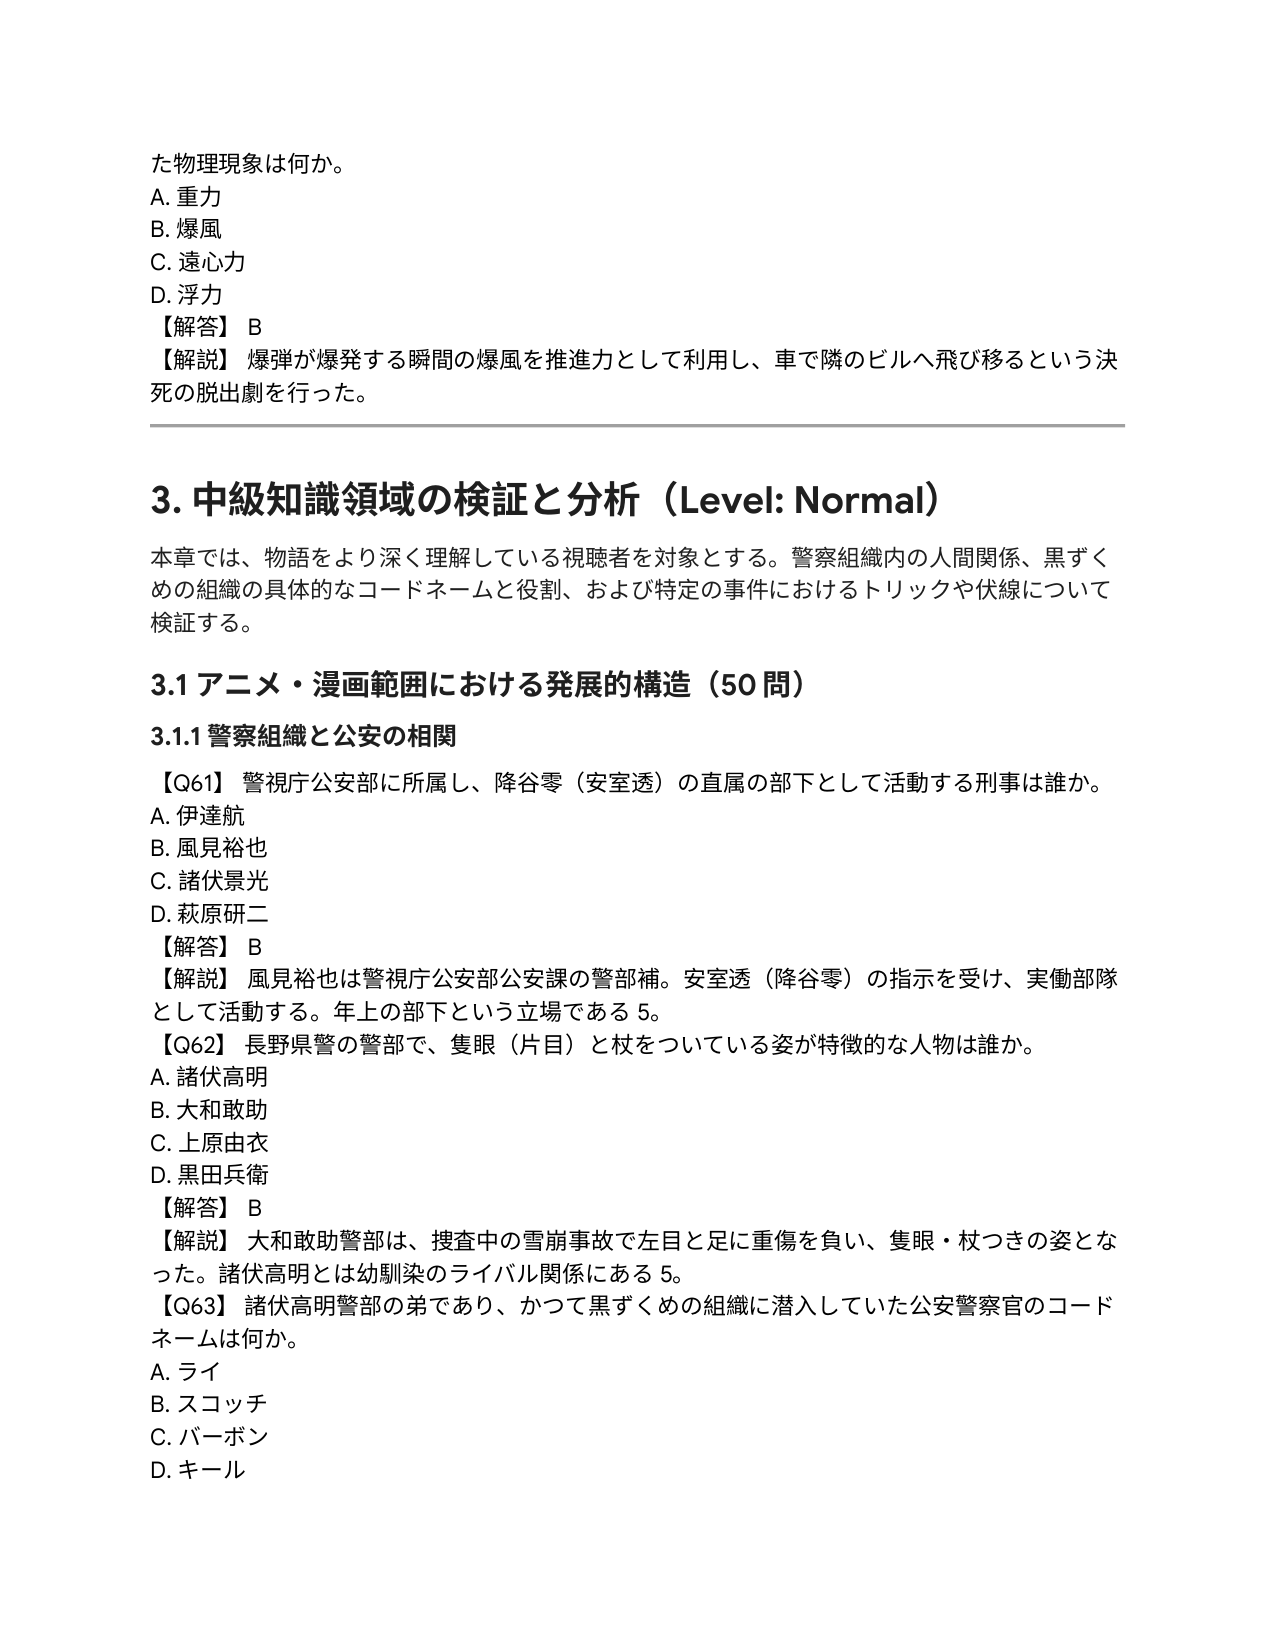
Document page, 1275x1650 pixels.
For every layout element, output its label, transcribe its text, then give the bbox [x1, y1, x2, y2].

text 【Q63】 諸伏高明警部の弟であり、かつて黒ずくめの組織に潜入していた公安警察官のコードネームは何か。 [150, 1293, 1125, 1354]
text A. 伊達航 [150, 802, 1125, 831]
text A. ライ [150, 1358, 1125, 1387]
text C. バーボン [150, 1423, 1125, 1452]
text D. 黒田兵衛 [150, 1162, 1125, 1191]
subtitle 3. 中級知識領域の検証と分析（Level: Normal） [150, 428, 1125, 525]
text C. 上原由衣 [150, 1129, 1125, 1158]
text C. 遠心力 [150, 248, 1125, 277]
subtitle 3.1.1 警察組織と公安の相関 [150, 721, 1125, 752]
text B. 大和敢助 [150, 1096, 1125, 1125]
text 【Q62】 長野県警の警部で、隻眼（片目）と杖をついている姿が特徴的な人物は誰か。 [150, 1031, 1125, 1060]
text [150, 150, 1125, 179]
text A. 諸伏高明 [150, 1064, 1125, 1092]
text B. 風見裕也 [150, 835, 1125, 863]
text D. 浮力 [150, 281, 1125, 309]
text D. 萩原研二 [150, 900, 1125, 929]
text 【解説】 大和敢助警部は、捜査中の雪崩事故で左目と足に重傷を負い、隻眼・杖つきの姿となった。諸伏高明とは幼馴染のライバル関係にある 5。 [150, 1227, 1125, 1289]
text 【解説】 風見裕也は警視庁公安部公安課の警部補。安室透（降谷零）の指示を受け、実働部隊として活動する。年上の部下という立場である 5。 [150, 966, 1125, 1027]
text B. スコッチ [150, 1391, 1125, 1419]
text C. 諸伏景光 [150, 867, 1125, 896]
text 【解答】 B [150, 933, 1125, 962]
text 【解答】 B [150, 1194, 1125, 1223]
text B. 爆風 [150, 215, 1125, 244]
text 本章では、物語をより深く理解している視聴者を対象とする。警察組織内の人間関係、黒ずくめの組織の具体的なコードネームと役割、および特定の事件におけるトリックや伏線について検証する。 [150, 544, 1125, 638]
text 【Q61】 警視庁公安部に所属し、降谷零（安室透）の直属の部下として活動する刑事は誰か。 [150, 769, 1125, 798]
text D. キール [150, 1456, 1125, 1485]
text 【解説】 爆弾が爆発する瞬間の爆風を推進力として利用し、車で隣のビルへ飛び移るという決死の脱出劇を行った。 [150, 346, 1125, 408]
subtitle 3.1 アニメ・漫画範囲における発展的構造（50問） [150, 667, 1125, 703]
text 【解答】 B [150, 313, 1125, 342]
text A. 重力 [150, 183, 1125, 211]
